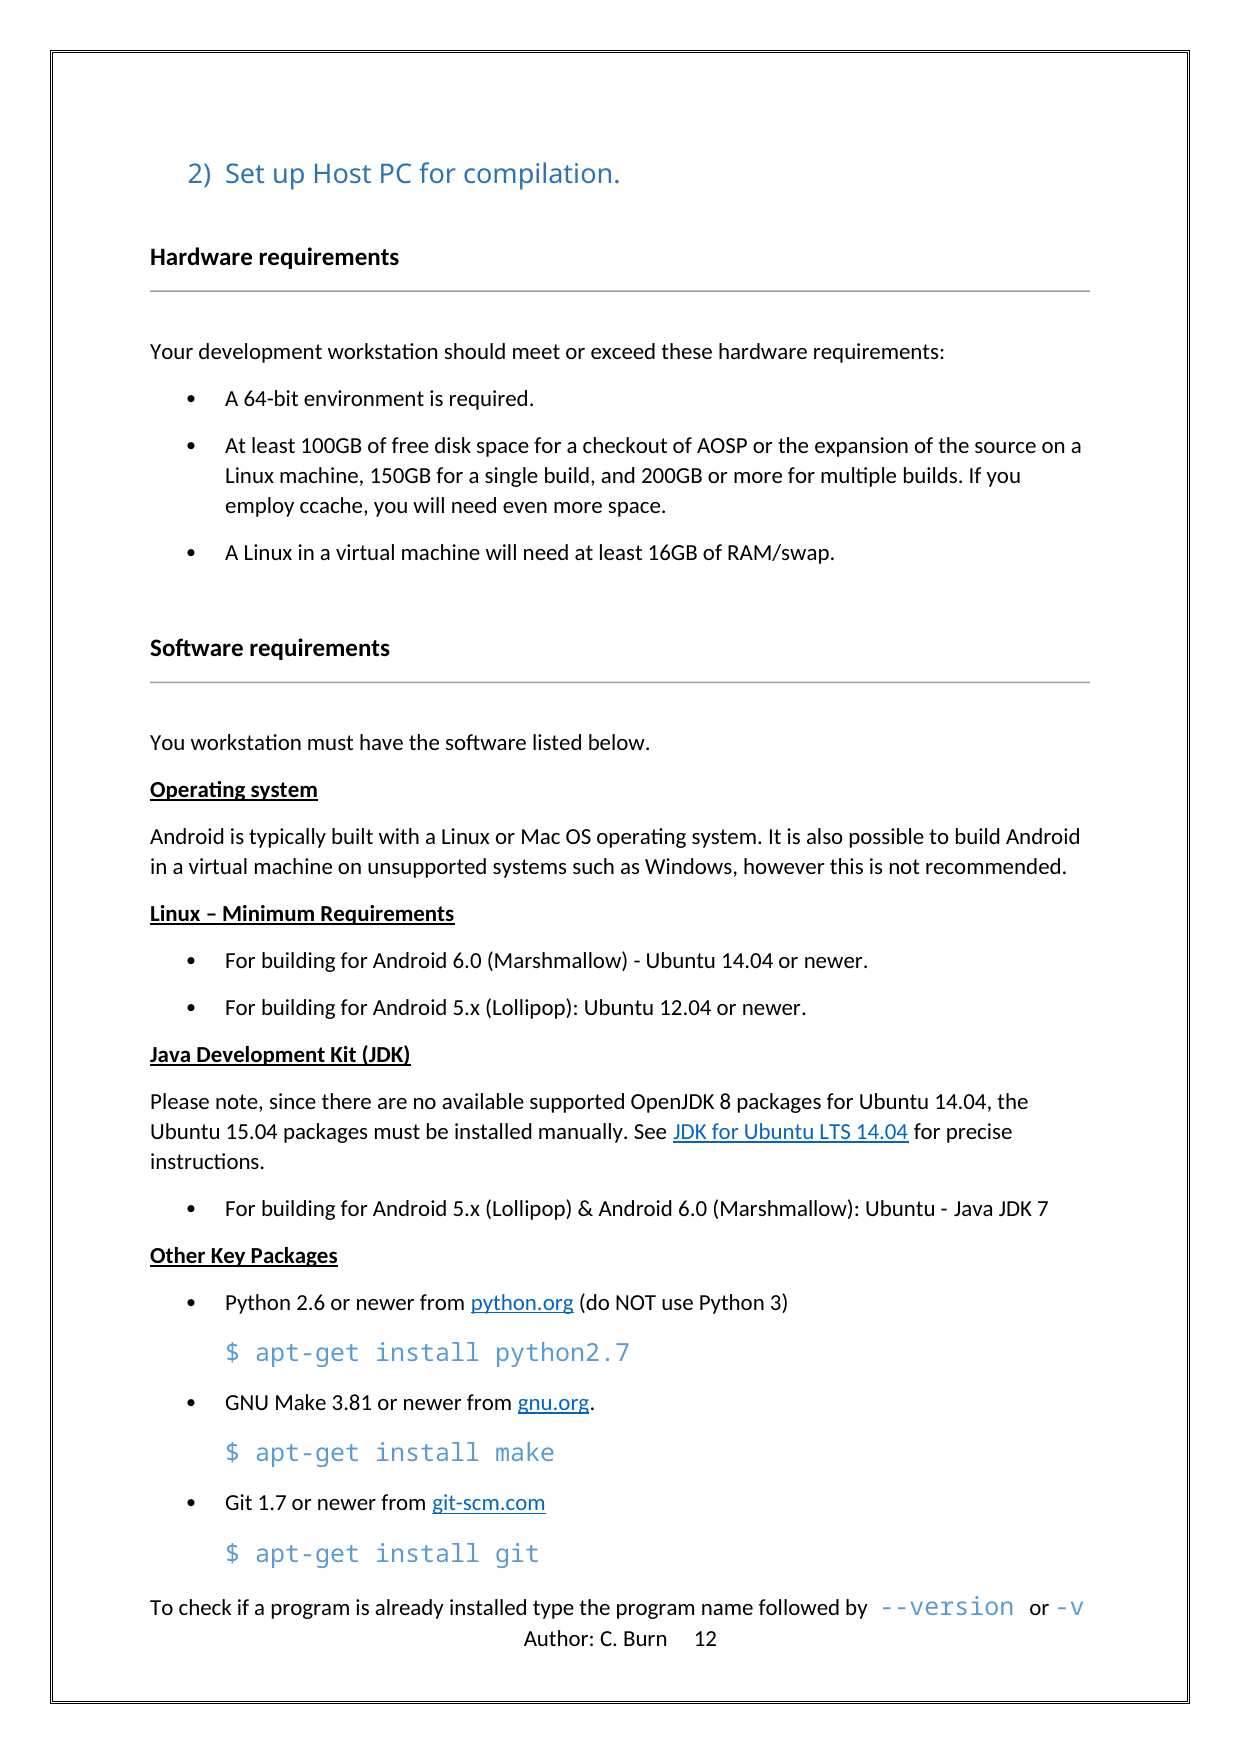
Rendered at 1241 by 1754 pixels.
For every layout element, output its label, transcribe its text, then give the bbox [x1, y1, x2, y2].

list For building for Android 6.0 (Marshmallow) - Ubuntu 14.04 or newer. [187, 946, 1090, 974]
text Java Development Kit (JDK) [150, 1040, 1090, 1068]
list For building for Android 5.x (Lollipop) & Android 6.0 (Marshmallow): Ubuntu - Java JDK 7 [187, 1194, 1090, 1222]
list $ apt-get install git [225, 1535, 1090, 1569]
subtitle Set up Host PC for compilation. [187, 154, 1090, 191]
text Android is typically built with a Linux or Mac OS operating system. It is also possible to build Android in a virtual machine on unsupported systems such as Windows, however this is not recommended. [150, 822, 1090, 881]
list $ apt-get install make [225, 1435, 1090, 1469]
text Please note, since there are no available supported OpenJDK 8 packages for Ubuntu 14.04, the Ubuntu 15.04 packages must be installed manually. See JDK for Ubuntu LTS 14.04 for precise instructions. [150, 1087, 1090, 1175]
text Your development workstation should meet or exceed these hardware requirements: [150, 337, 1090, 365]
list At least 100GB of free disk space for a checkout of AOSP or the expansion of the source on a Linux machine, 150GB for a single build, and 200GB or more for multiple builds. If you employ ccache, you will need even more space. [187, 431, 1090, 519]
text You workstation must have the software listed below. [150, 728, 1090, 757]
list GNU Make 3.81 or newer from gnu.org. [187, 1388, 1090, 1416]
list Git 1.7 or newer from git-scm.com [187, 1488, 1090, 1517]
text $ apt-get install python2.7 [225, 1335, 1090, 1369]
list For building for Android 5.x (Lollipop): Ubuntu 12.04 or newer. [187, 993, 1090, 1021]
list A 64-bit environment is required. [187, 384, 1090, 412]
text To check if a program is already installed type the program name followed by --version or -v [150, 1589, 1090, 1623]
text Hardware requirements [150, 241, 1090, 271]
list A Linux in a virtual machine will need at least 16GB of RAM/swap. [187, 538, 1090, 566]
list Python 2.6 or newer from python.org (do NOT use Python 3) [187, 1288, 1090, 1316]
text Operating system [150, 775, 1090, 803]
text Software requirements [150, 632, 1090, 663]
text Linux – Minimum Requirements [150, 899, 1090, 927]
text Other Key Packages [150, 1241, 1090, 1269]
